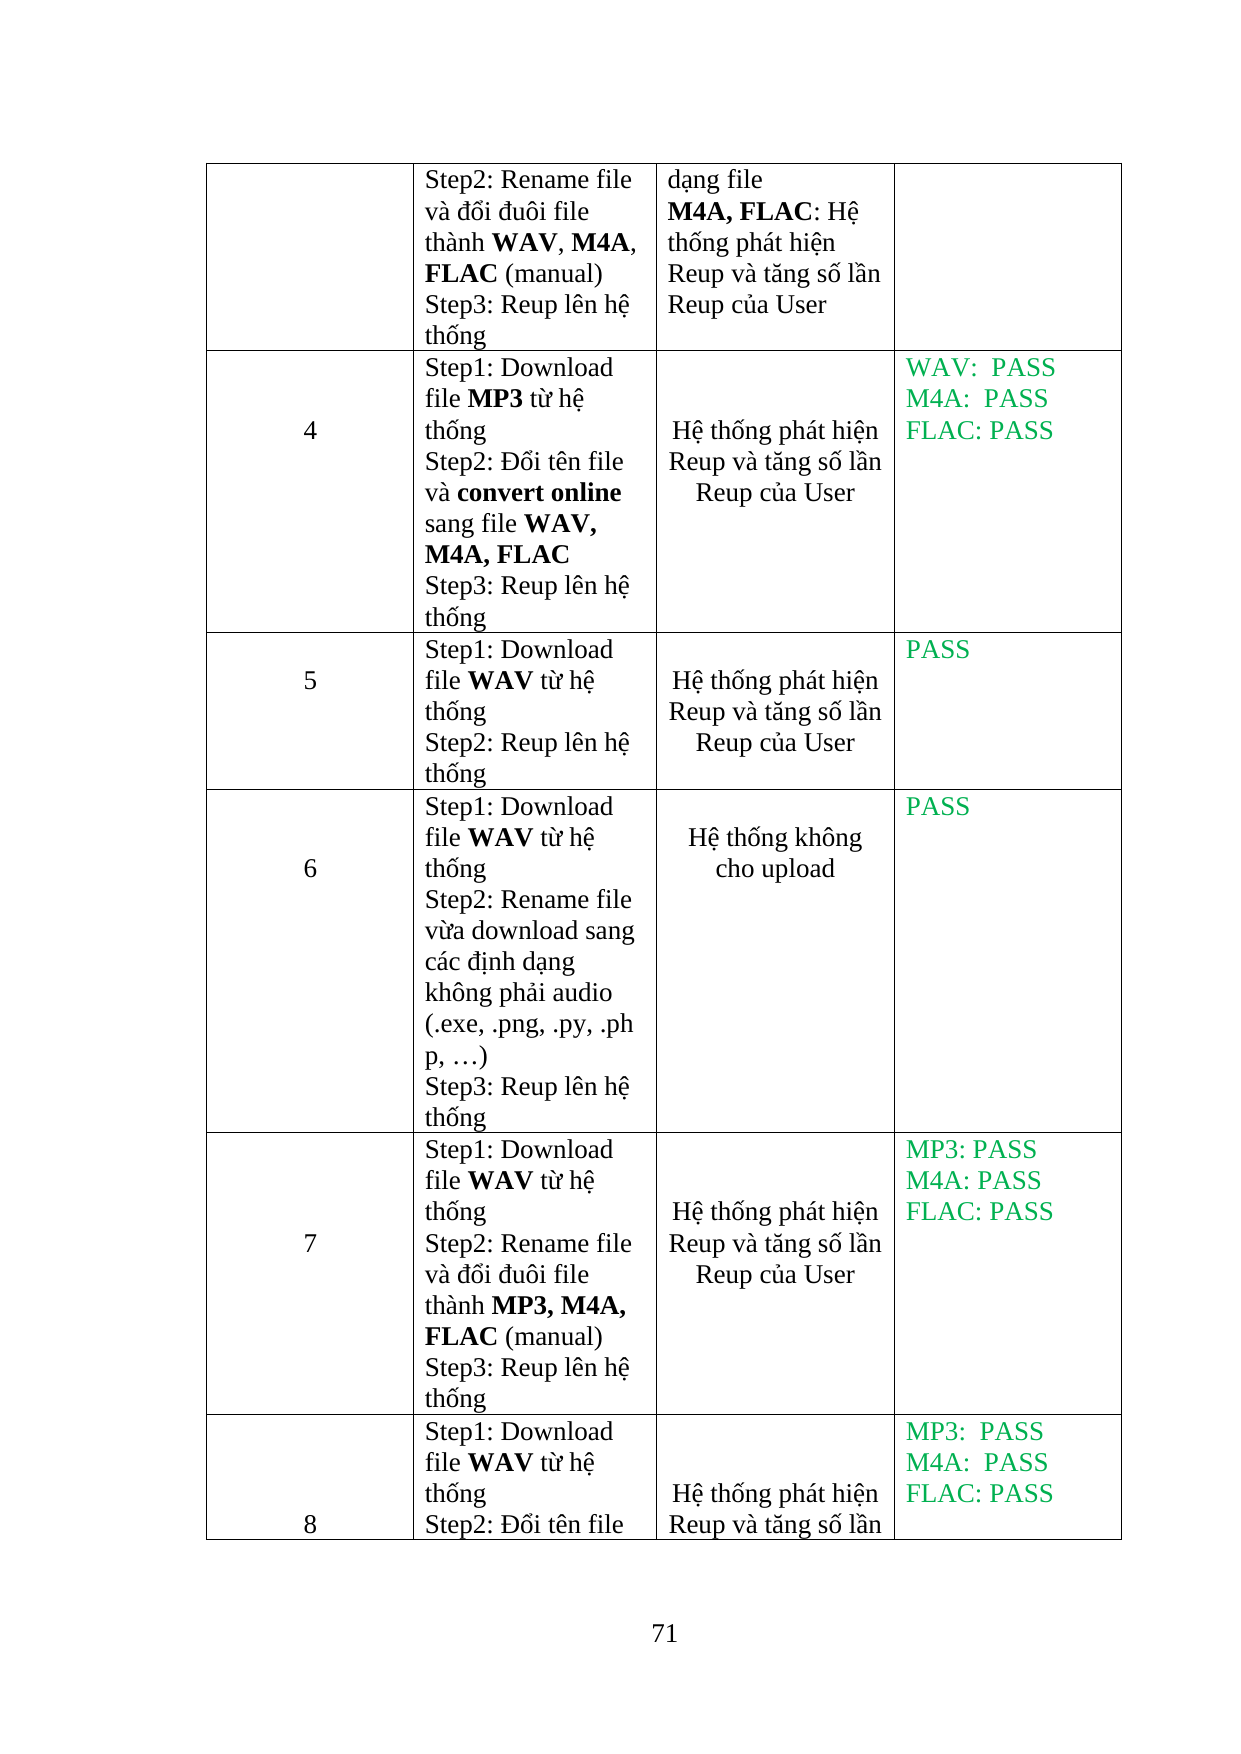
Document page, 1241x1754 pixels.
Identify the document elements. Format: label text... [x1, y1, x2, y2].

table_cell Hệ thống phát hiện Reup và tăng số lần Reup của User [657, 1133, 894, 1413]
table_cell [657, 164, 894, 350]
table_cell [414, 1415, 656, 1539]
table_cell Step1: Download file MP3 từ hệ thống Step2: Đổi tên file và convert online sang file WAV, M4A, FLAC Step3: Reup lên hệ thống [414, 351, 656, 632]
table_cell Hệ thống phát hiện Reup và tăng số lần Reup của User [657, 351, 894, 632]
table_cell Hệ thống không cho upload [657, 790, 894, 1132]
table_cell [657, 1415, 894, 1539]
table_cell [895, 1415, 1121, 1539]
table_cell PASS [895, 790, 1121, 1132]
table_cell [414, 164, 656, 350]
table_cell WAV: PASS M4A: PASS FLAC: PASS [895, 351, 1121, 632]
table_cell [895, 164, 1121, 350]
table_cell Step1: Download file WAV từ hệ thống Step2: Reup lên hệ thống [414, 633, 656, 788]
table_cell 3 [207, 164, 413, 350]
table_cell 8 [207, 1415, 413, 1539]
table_cell PASS [895, 633, 1121, 788]
table_cell MP3: PASS M4A: PASS FLAC: PASS [895, 1133, 1121, 1413]
table_cell Step1: Download file WAV từ hệ thống Step2: Rename file vừa download sang các định dạng không phải audio (.exe, .png, .py, .php, …) Step3: Reup lên hệ thống [414, 790, 656, 1132]
table_cell 4 [207, 351, 413, 632]
table_cell Hệ thống phát hiện Reup và tăng số lần Reup của User [657, 633, 894, 788]
table_cell 5 [207, 633, 413, 788]
table_cell 6 [207, 790, 413, 1132]
table_cell 7 [207, 1133, 413, 1413]
table_cell Step1: Download file WAV từ hệ thống Step2: Rename file và đổi đuôi file thành MP3, M4A, FLAC (manual) Step3: Reup lên hệ thống [414, 1133, 656, 1413]
